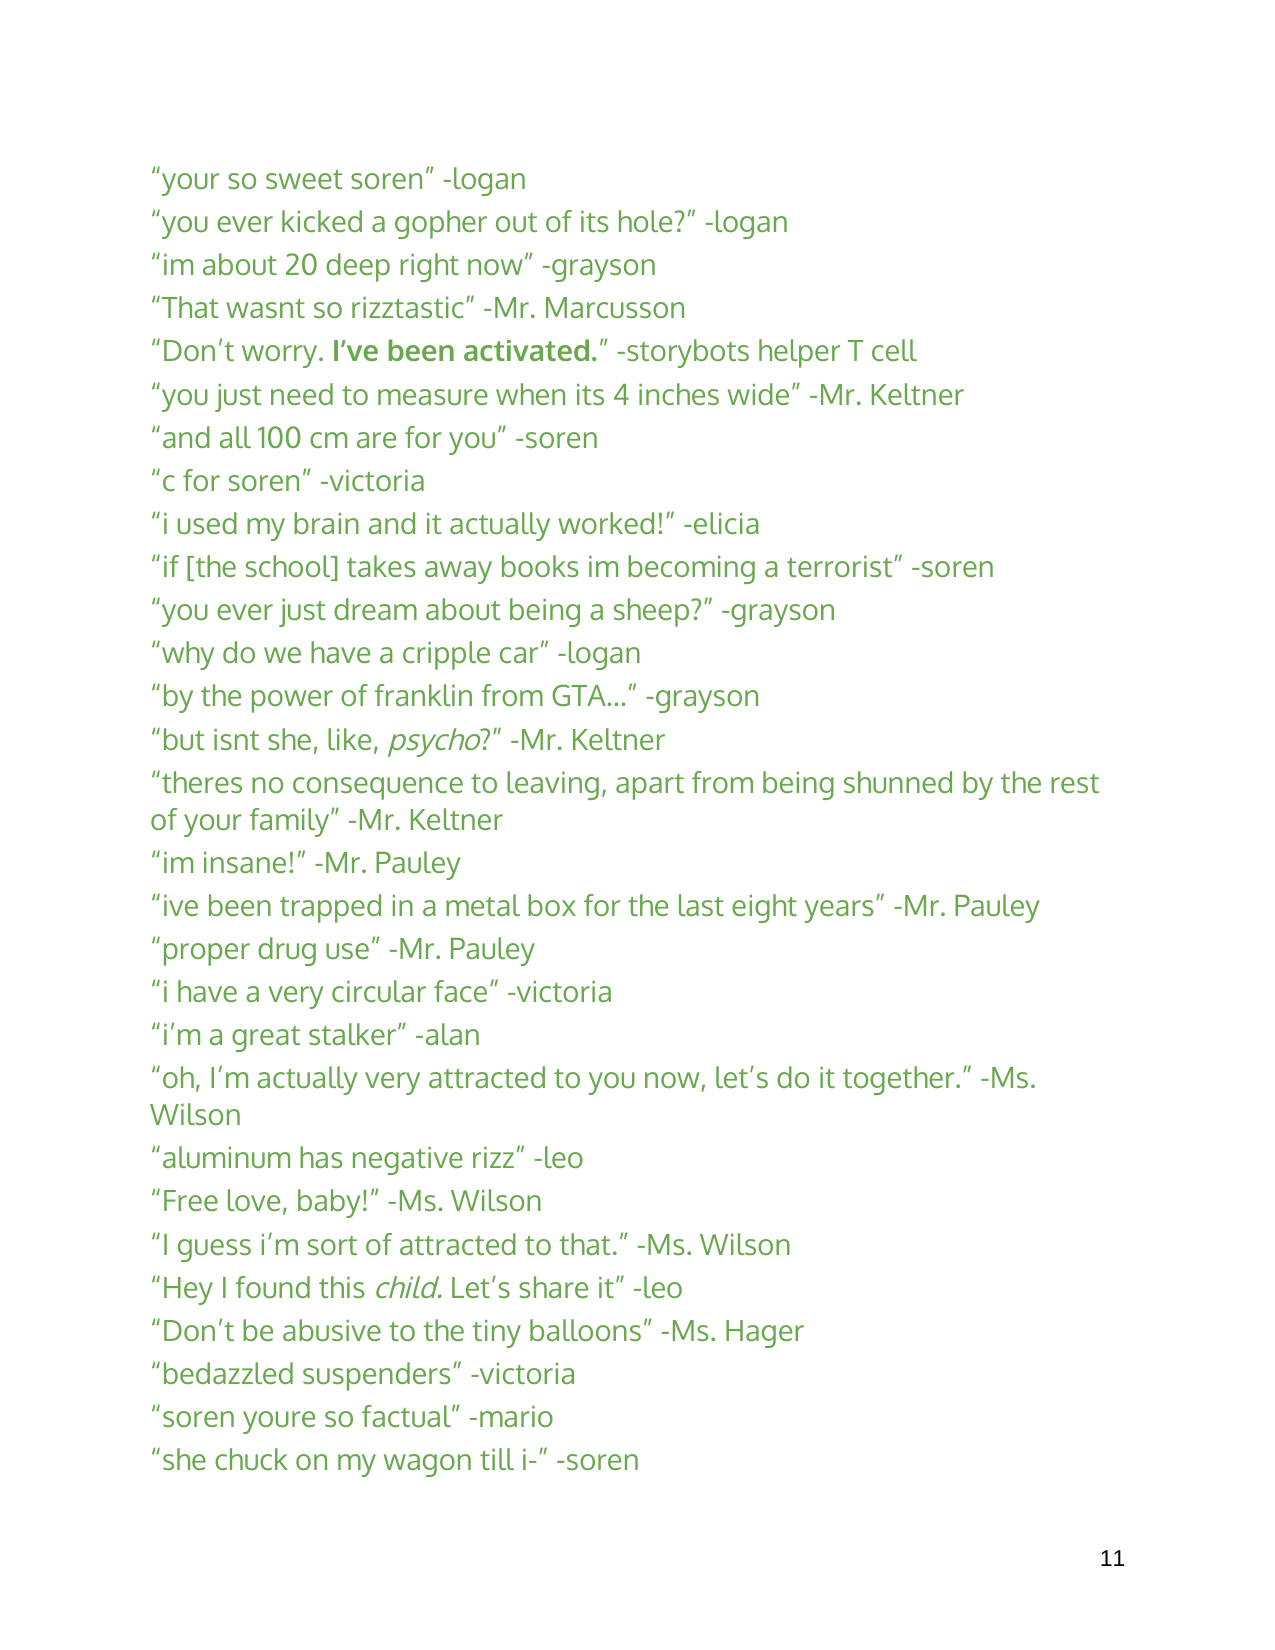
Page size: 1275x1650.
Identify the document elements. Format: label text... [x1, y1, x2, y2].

text “i have a very circular face” -victoria [150, 972, 1125, 1009]
text “oh, I’m actually very attracted to you now, let’s do it together.” -Ms. Wilson [150, 1059, 1125, 1132]
text “you ever just dream about being a sheep?” -grayson [150, 591, 1125, 627]
text “your so sweet soren” -logan [150, 159, 1125, 196]
text “That wasnt so rizztastic” -Mr. Marcusson [150, 289, 1125, 326]
text “theres no consequence to leaving, apart from being shunned by the rest of your family” -Mr. Keltner [150, 763, 1125, 837]
text “if [the school] takes away books im becoming a terrorist” -soren [150, 547, 1125, 584]
text “i used my brain and it actually worked!” -elicia [150, 504, 1125, 541]
text “proper drug use” -Mr. Pauley [150, 929, 1125, 966]
text “you ever kicked a gopher out of its hole?” -logan [150, 202, 1125, 239]
text “you just need to measure when its 4 inches wide” -Mr. Keltner [150, 375, 1125, 412]
text “by the power of franklin from GTA...” -grayson [150, 677, 1125, 714]
text “Hey I found this child. Let’s share it” -leo [150, 1268, 1125, 1305]
text “im about 20 deep right now” -grayson [150, 246, 1125, 282]
text “i’m a great stalker” -alan [150, 1016, 1125, 1052]
text “but isnt she, like, psycho?” -Mr. Keltner [150, 720, 1125, 757]
text “ive been trapped in a metal box for the last eight years” -Mr. Pauley [150, 886, 1125, 923]
text “she chuck on my wagon till i-” -soren [150, 1441, 1125, 1477]
text “bedazzled suspenders” -victoria [150, 1354, 1125, 1391]
text “im insane!” -Mr. Pauley [150, 843, 1125, 880]
text “Don’t worry. I’ve been activated.” -storybots helper T cell [150, 332, 1125, 369]
text “I guess i’m sort of attracted to that.” -Ms. Wilson [150, 1225, 1125, 1262]
text “soren youre so factual” -mario [150, 1397, 1125, 1434]
text “why do we have a cripple car” -logan [150, 634, 1125, 671]
text “and all 100 cm are for you” -soren [150, 418, 1125, 455]
text “c for soren” -victoria [150, 461, 1125, 498]
text “Free love, baby!” -Ms. Wilson [150, 1182, 1125, 1219]
text “aluminum has negative rizz” -leo [150, 1139, 1125, 1176]
text “Don’t be abusive to the tiny balloons” -Ms. Hager [150, 1311, 1125, 1348]
